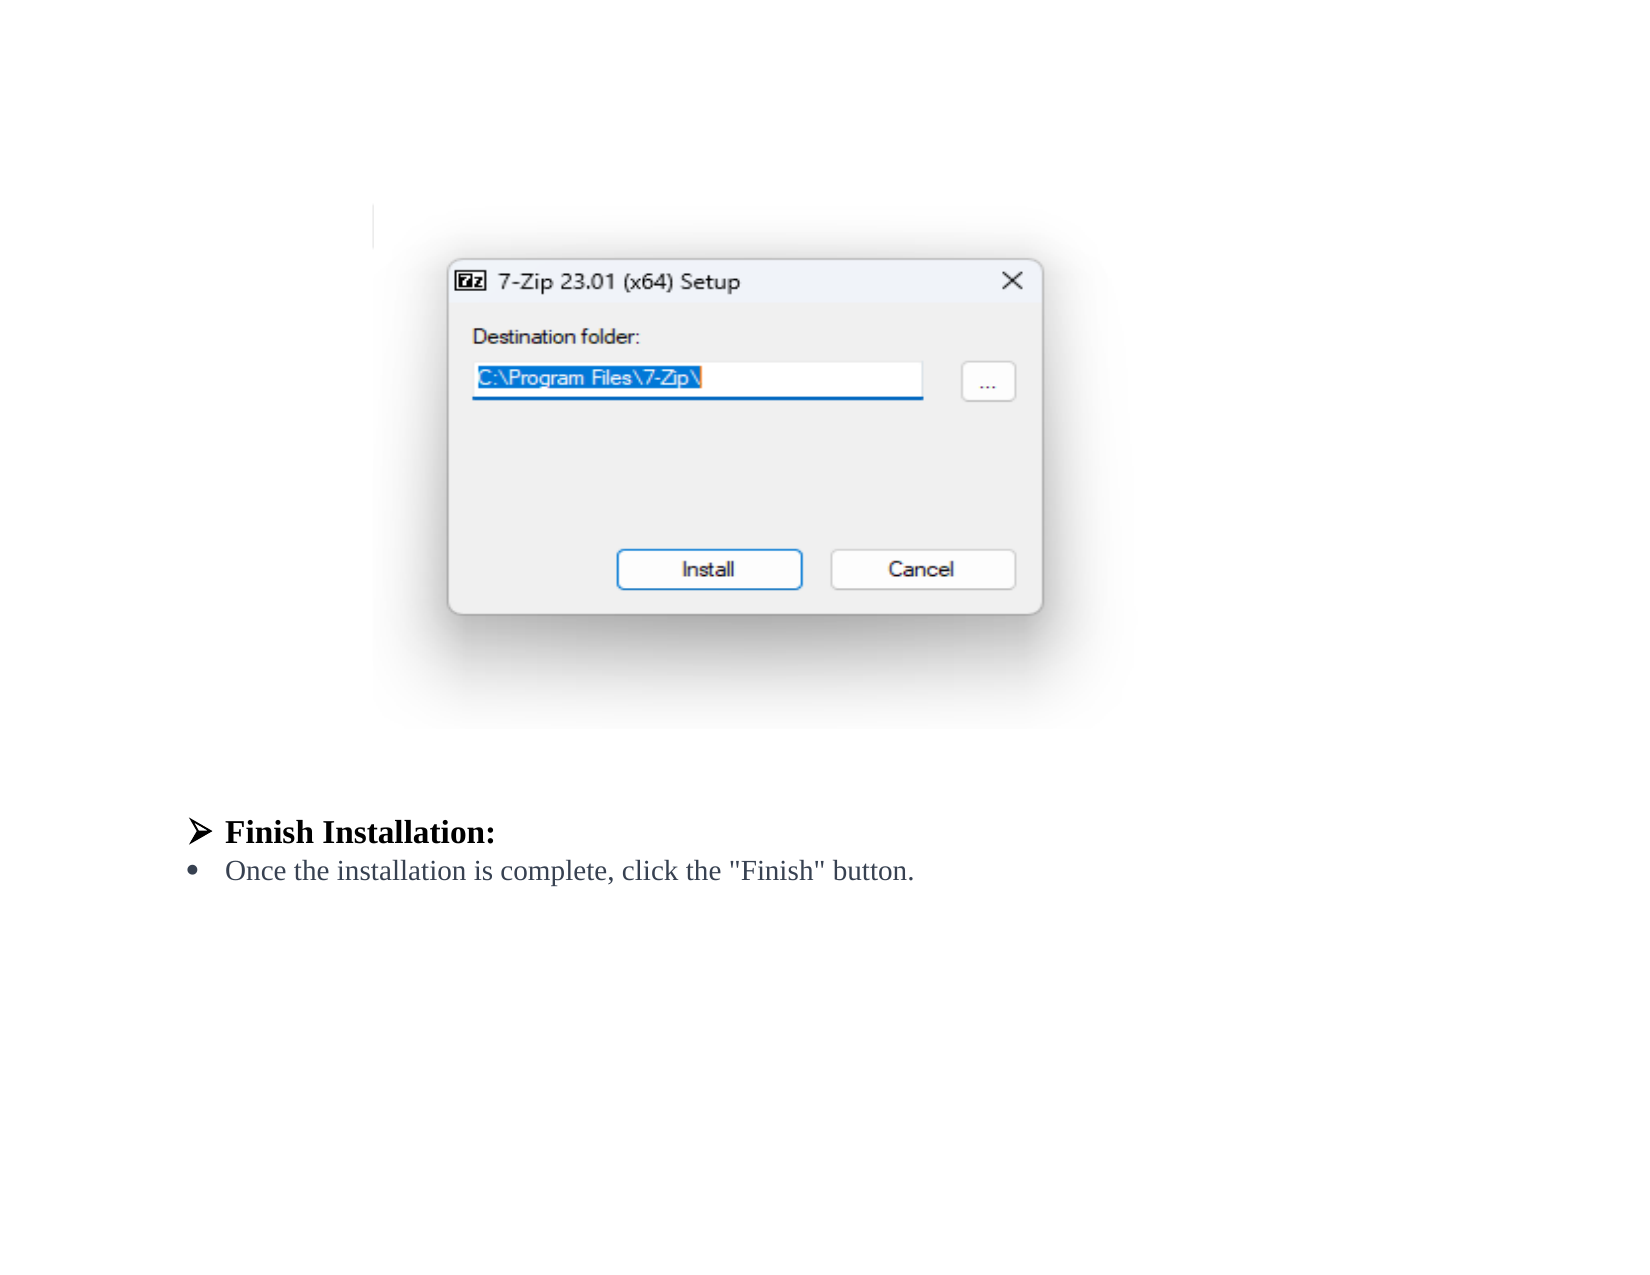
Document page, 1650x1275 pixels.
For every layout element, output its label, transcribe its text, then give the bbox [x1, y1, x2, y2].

subtitle Finish Installation: [187, 812, 1500, 850]
list Once the installation is complete, click the "Finish" button. [187, 853, 1500, 887]
picture [372, 150, 1278, 729]
